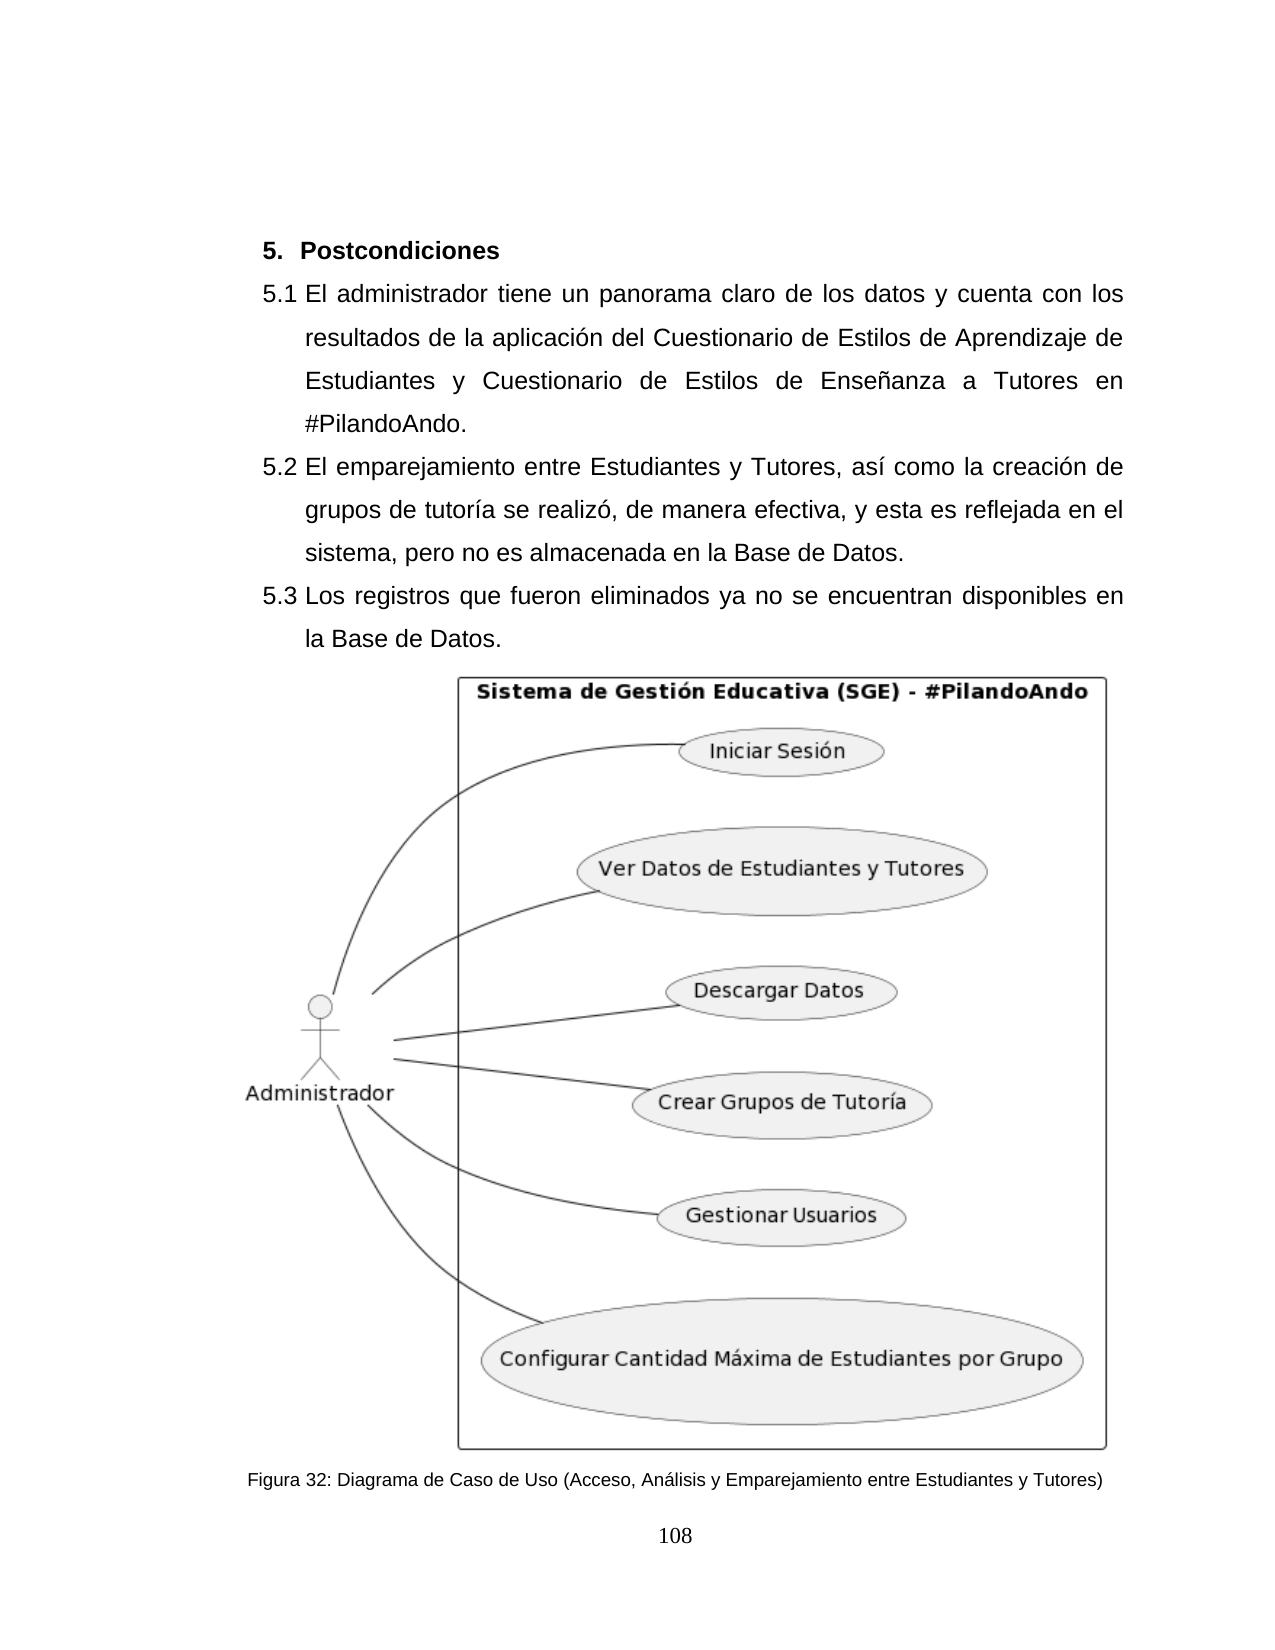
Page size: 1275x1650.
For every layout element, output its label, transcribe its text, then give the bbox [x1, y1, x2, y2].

list El emparejamiento entre Estudiantes y Tutores, así como la creación de grupos de tutoría se realizó, de manera efectiva, y esta es reflejada en el sistema, pero no es almacenada en la Base de Datos. [262, 452, 1125, 567]
list Postcondiciones [262, 236, 1125, 265]
picture [237, 667, 1113, 1456]
list El administrador tiene un panorama claro de los datos y cuenta con los resultados de la aplicación del Cuestionario de Estilos de Aprendizaje de Estudiantes y Cuestionario de Estilos de Enseñanza a Tutores en #PilandoAndo. [262, 279, 1125, 437]
list Los registros que fueron eliminados ya no se encuentran disponibles en la Base de Datos. [262, 581, 1125, 653]
text Figura 32: Diagrama de Caso de Uso (Acceso, Análisis y Emparejamiento entre Estudiantes y Tutores) [225, 1469, 1125, 1491]
